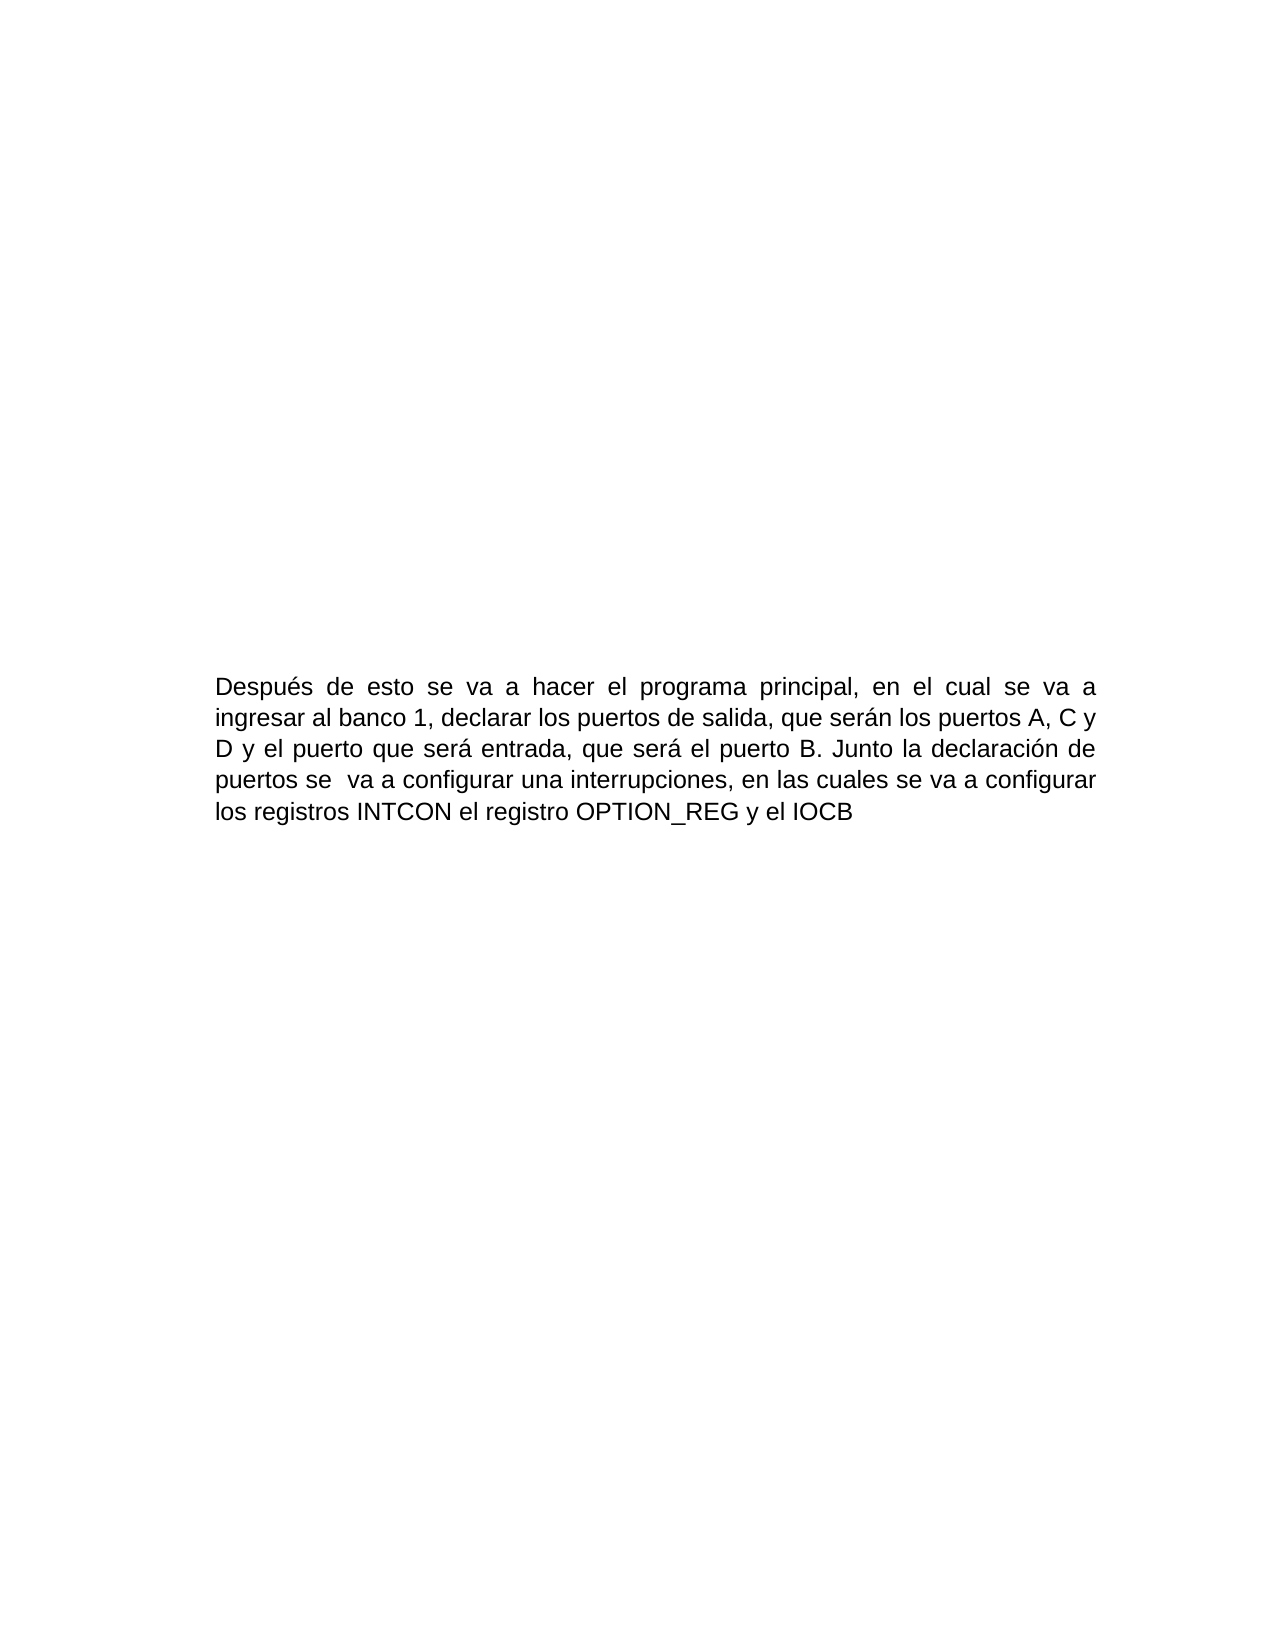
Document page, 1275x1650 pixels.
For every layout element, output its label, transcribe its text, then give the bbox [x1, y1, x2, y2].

text Después de esto se va a hacer el programa principal, en el cual se va a ingresar al banco 1, declarar los puertos de salida, que serán los puertos A, C y D y el puerto que será entrada, que será el puerto B. Junto la declaración de puertos se va a configurar una interrupciones, en las cuales se va a configurar los registros INTCON el registro OPTION_REG y el IOCB [215, 672, 1098, 825]
